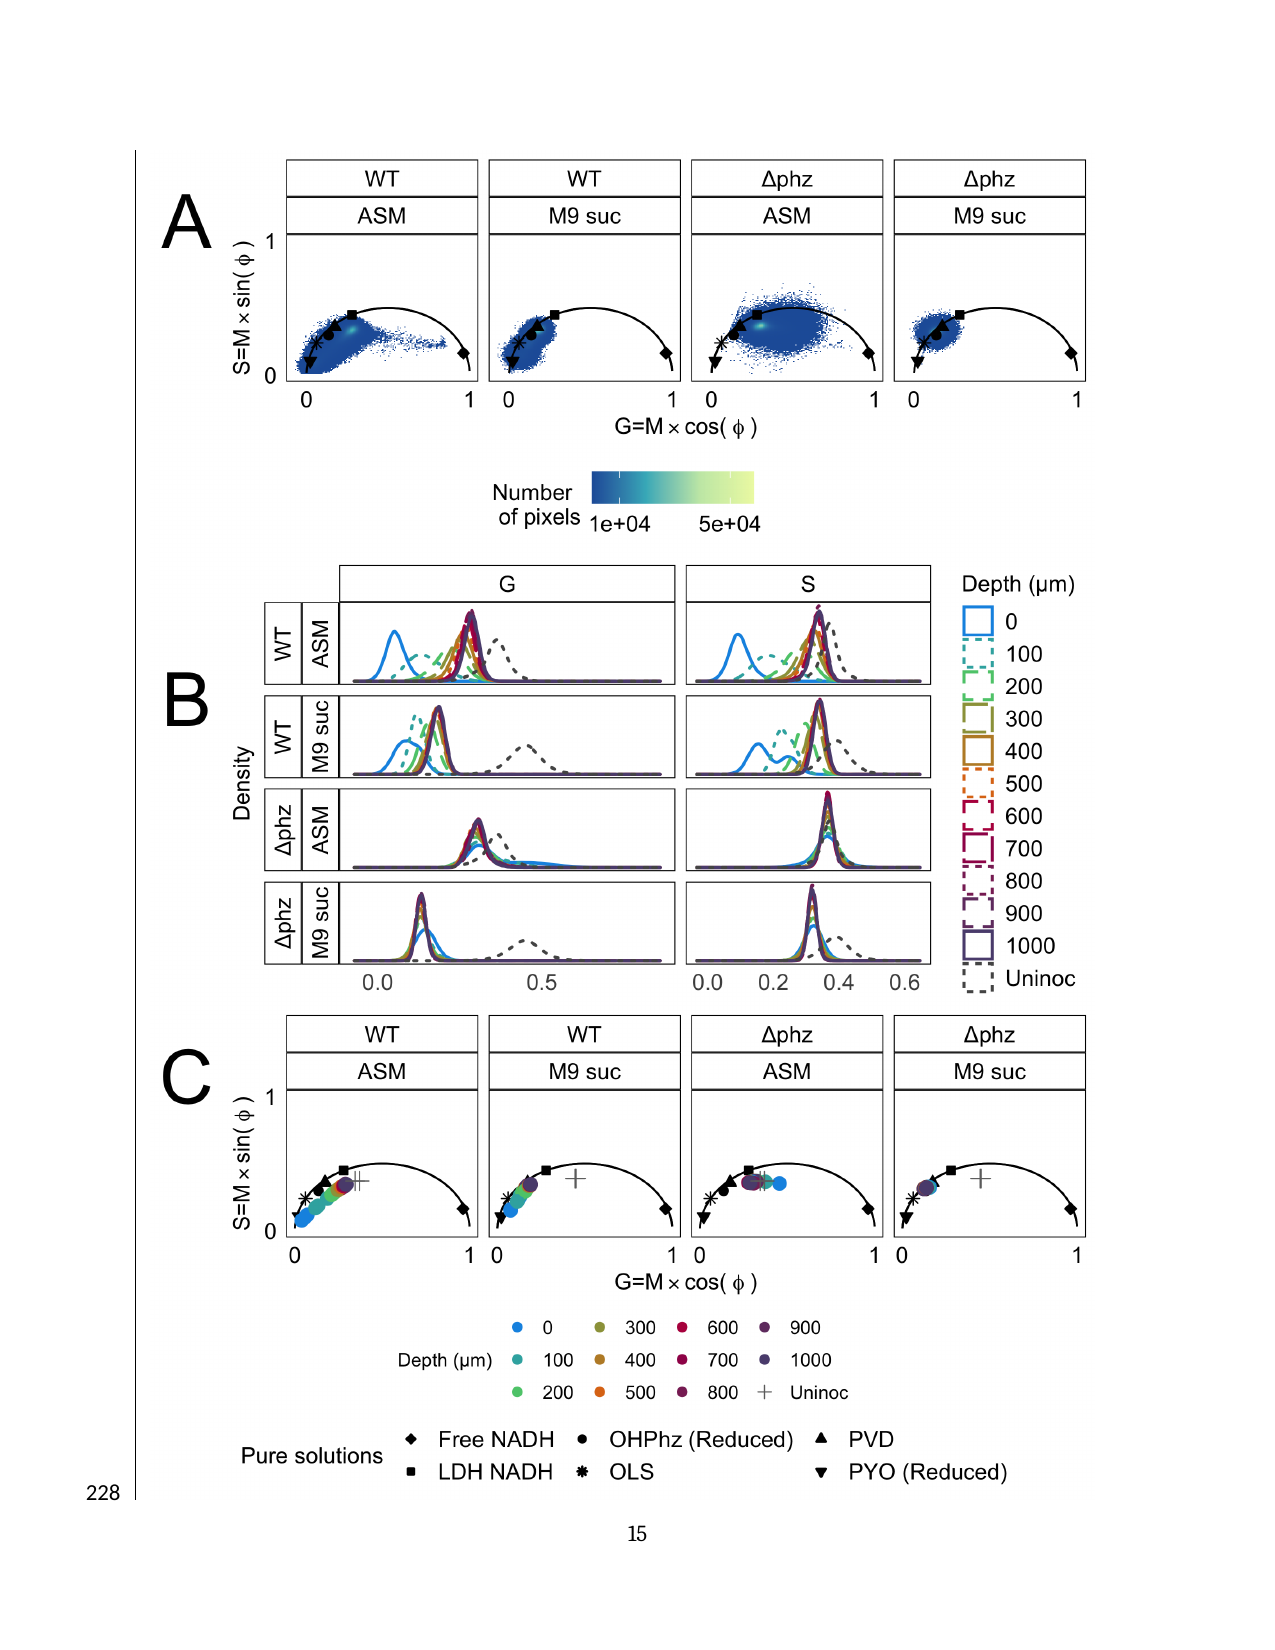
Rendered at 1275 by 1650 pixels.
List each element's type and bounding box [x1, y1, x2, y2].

picture [150, 150, 1096, 1500]
